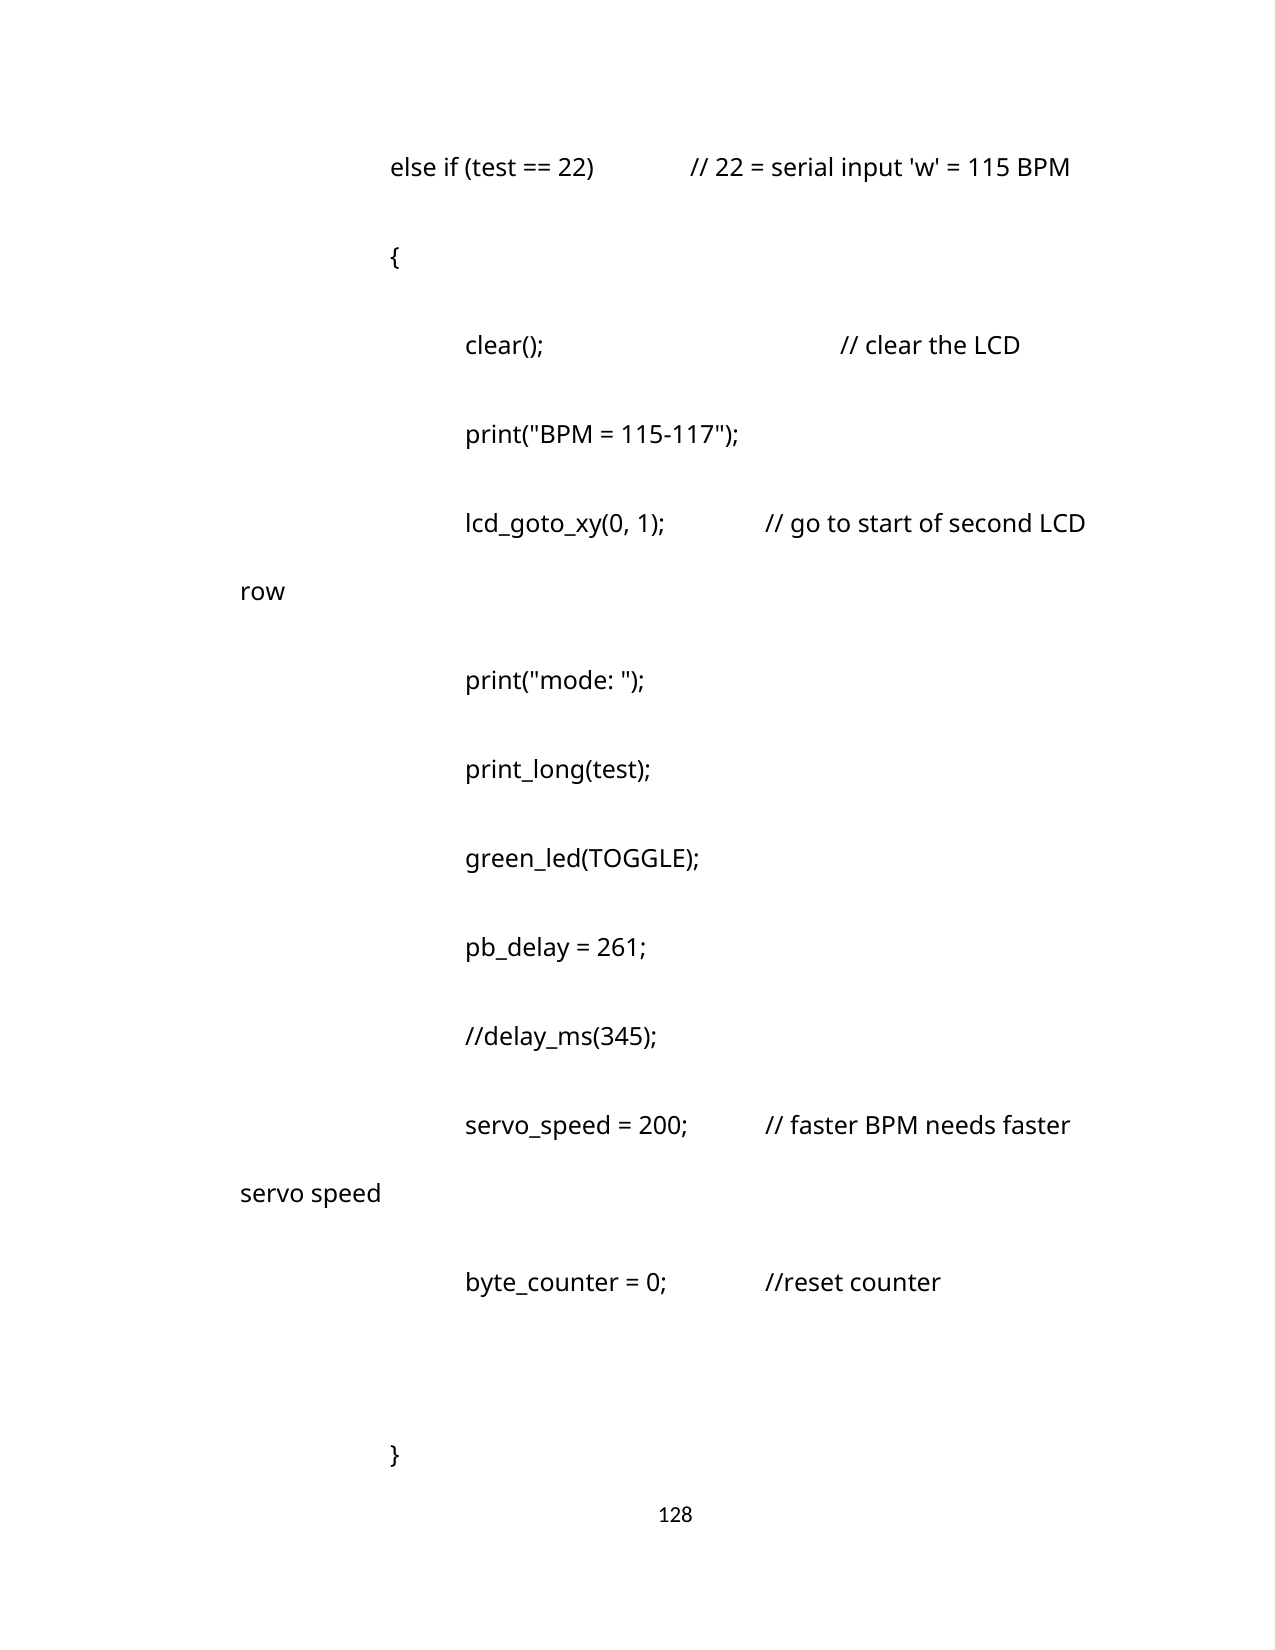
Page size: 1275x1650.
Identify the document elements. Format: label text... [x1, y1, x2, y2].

text print_long(test); [240, 752, 1110, 786]
text { [240, 239, 1110, 273]
text else if (test == 22) // 22 = serial input 'w' = 115 BPM [240, 150, 1110, 184]
text green_led(TOGGLE); [240, 841, 1110, 875]
text } [240, 1437, 1110, 1471]
text pb_delay = 261; [240, 930, 1110, 964]
text clear(); // clear the LCD [240, 328, 1110, 362]
text lcd_goto_xy(0, 1); // go to start of second LCD row [240, 506, 1110, 608]
text print("mode: "); [240, 663, 1110, 697]
text byte_counter = 0; //reset counter [240, 1265, 1110, 1299]
text print("BPM = 115-117"); [240, 417, 1110, 451]
text servo_speed = 200; // faster BPM needs faster servo speed [240, 1108, 1110, 1210]
text //delay_ms(345); [240, 1019, 1110, 1053]
